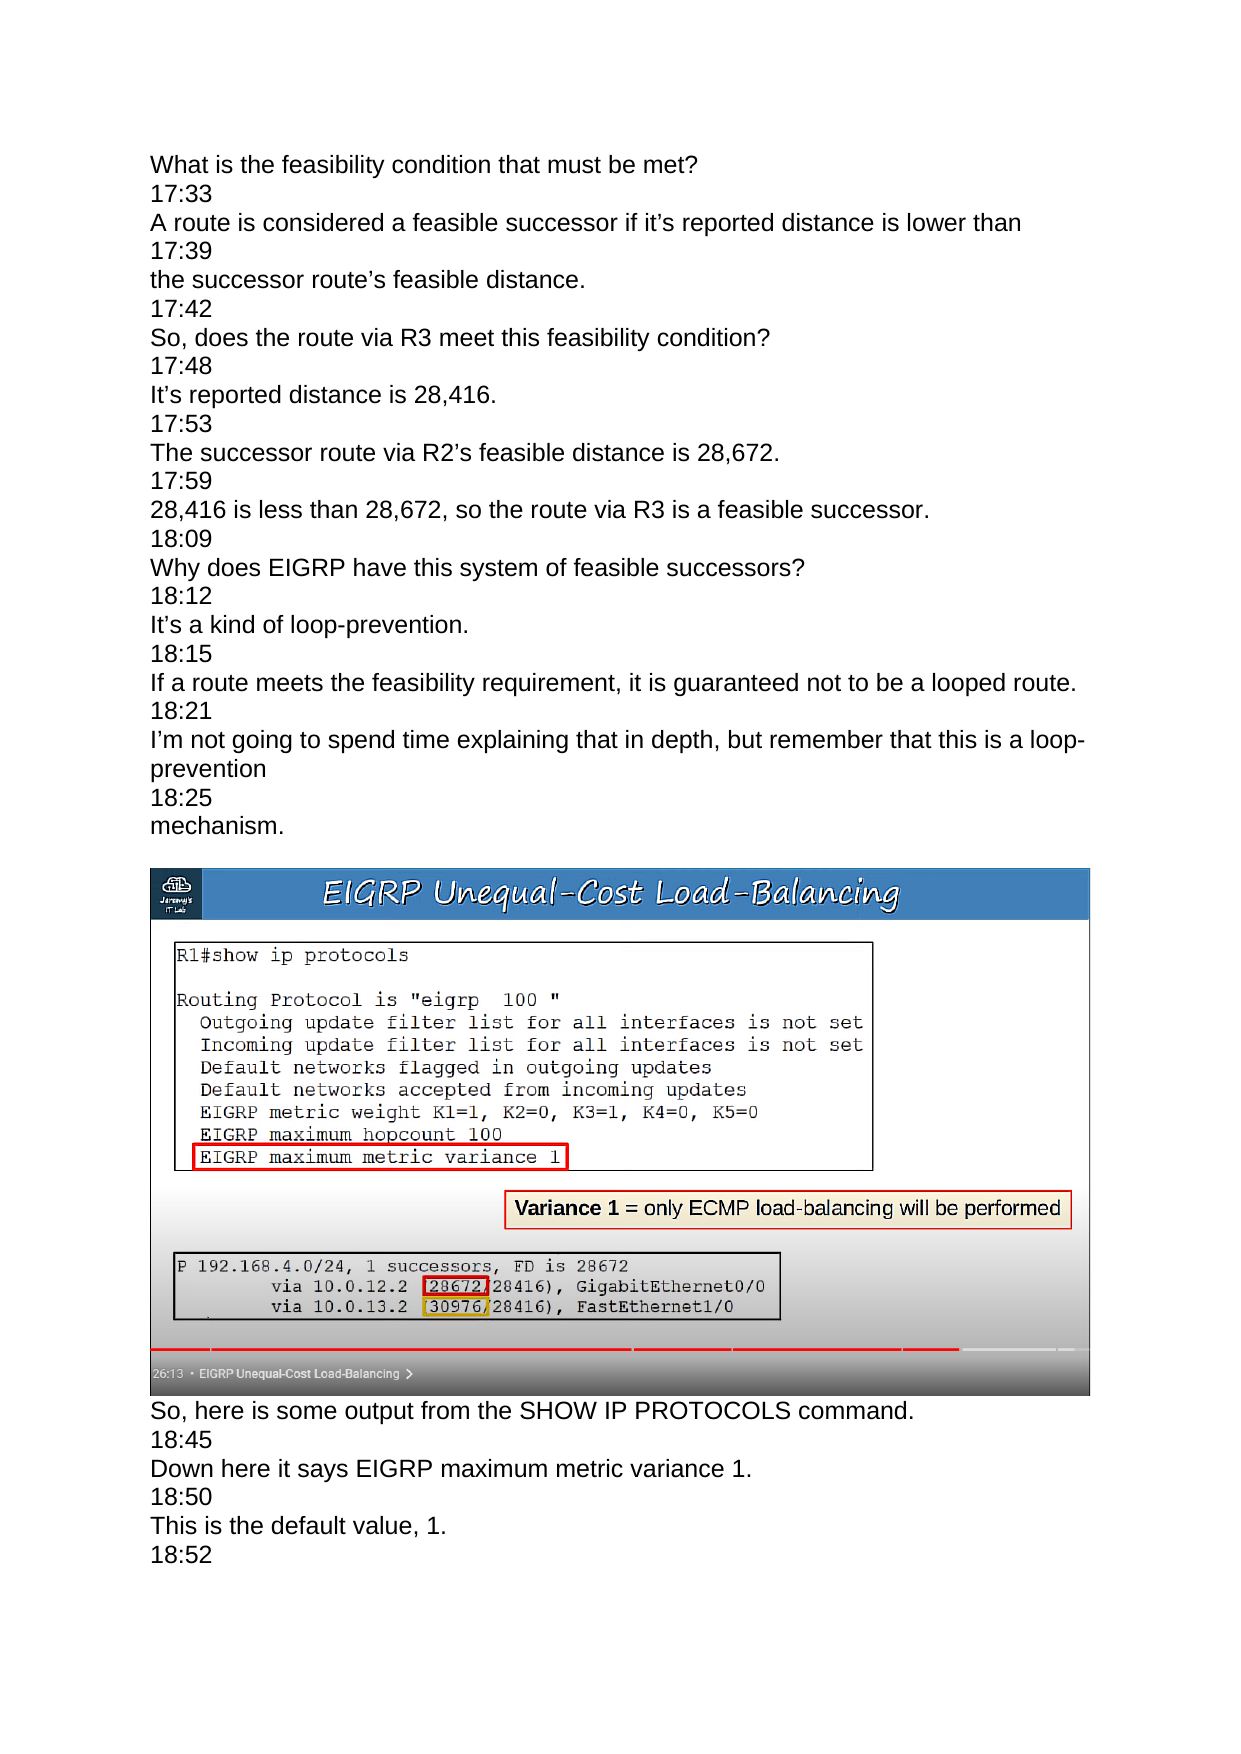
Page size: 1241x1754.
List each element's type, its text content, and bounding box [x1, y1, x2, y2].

text 18:12 [150, 581, 1090, 610]
text 18:09 [150, 524, 1090, 552]
text It’s reported distance is 28,416. [150, 380, 1090, 409]
picture [150, 868, 1091, 1396]
text The successor route via R2’s feasible distance is 28,672. [150, 437, 1090, 466]
text This is the default value, 1. [150, 1511, 1090, 1540]
text 18:15 [150, 639, 1090, 667]
text So, does the route via R3 meet this feasibility condition? [150, 322, 1090, 351]
text 17:42 [150, 294, 1090, 322]
text 18:45 [150, 1425, 1090, 1453]
text 17:39 [150, 236, 1090, 265]
text 17:33 [150, 179, 1090, 207]
text mechanism. [150, 811, 1090, 840]
text 17:59 [150, 466, 1090, 495]
text Why does EIGRP have this system of feasible successors? [150, 552, 1090, 581]
text If a route meets the feasibility requirement, it is guaranteed not to be a looped route. [150, 667, 1090, 696]
text 18:25 [150, 782, 1090, 811]
text I’m not going to spend time explaining that in depth, but remember that this is a loop-prevention [150, 725, 1090, 782]
text 17:53 [150, 409, 1090, 437]
text Down here it says EIGRP maximum metric variance 1. [150, 1453, 1090, 1482]
text 28,416 is less than 28,672, so the route via R3 is a feasible successor. [150, 495, 1090, 524]
text 18:21 [150, 696, 1090, 725]
text A route is considered a feasible successor if it’s reported distance is lower than [150, 207, 1090, 236]
text So, here is some output from the SHOW IP PROTOCOLS command. [150, 1396, 1090, 1425]
text the successor route’s feasible distance. [150, 265, 1090, 294]
text What is the feasibility condition that must be met? [150, 150, 1090, 179]
text 18:52 [150, 1540, 1090, 1568]
text 18:50 [150, 1482, 1090, 1511]
text It’s a kind of loop-prevention. [150, 610, 1090, 639]
text 17:48 [150, 351, 1090, 380]
